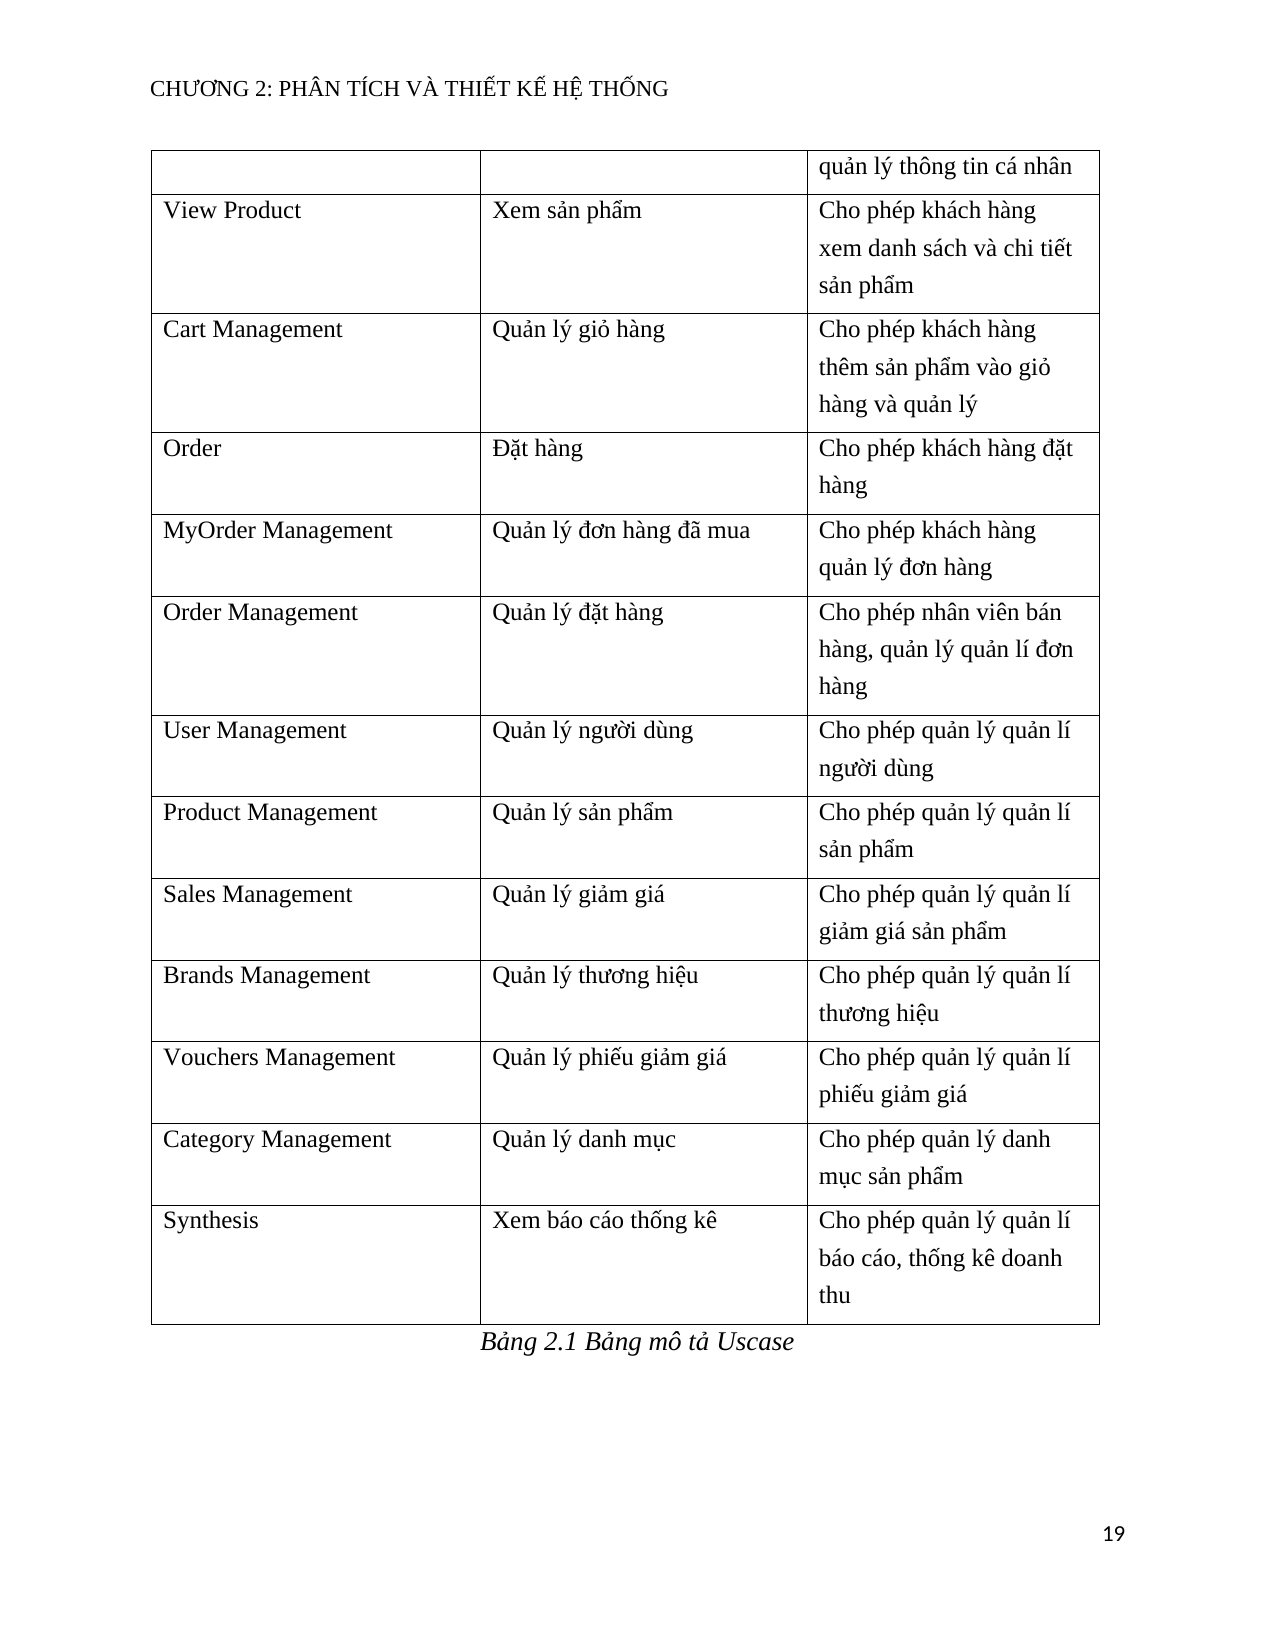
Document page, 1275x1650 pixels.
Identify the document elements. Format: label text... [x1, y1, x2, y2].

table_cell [808, 151, 1099, 194]
table_cell User Management [152, 716, 480, 796]
table_cell Cho phép quản lý quản lí báo cáo, thống kê doanh thu [808, 1206, 1099, 1323]
table_cell Synthesis [152, 1206, 480, 1323]
table_cell Cho phép quản lý quản lí sản phẩm [808, 797, 1099, 878]
table_cell View Product [152, 195, 480, 313]
table_cell Xem báo cáo thống kê [481, 1206, 807, 1323]
table_cell Cho phép quản lý quản lí người dùng [808, 716, 1099, 796]
table_cell MyOrder Management [152, 515, 480, 596]
table_cell Quản lý giảm giá [481, 879, 807, 959]
table_cell Quản lý giỏ hàng [481, 314, 807, 432]
table_cell Cart Management [152, 314, 480, 432]
table_cell Sales Management [152, 879, 480, 959]
table_cell Đặt hàng [481, 433, 807, 514]
table_cell Cho phép quản lý quản lí giảm giá sản phẩm [808, 879, 1099, 959]
table_cell Cho phép quản lý quản lí phiếu giảm giá [808, 1042, 1099, 1123]
table_cell Quản lý sản phẩm [481, 797, 807, 878]
table_cell Cho phép nhân viên bán hàng, quản lý quản lí đơn hàng [808, 597, 1099, 714]
table_cell Brands Management [152, 961, 480, 1041]
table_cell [152, 151, 480, 194]
table_cell Order Management [152, 597, 480, 714]
text Bảng 2.1 Bảng mô tả Uscase [151, 1324, 1122, 1356]
table_cell Product Management [152, 797, 480, 878]
table_cell Order [152, 433, 480, 514]
table_cell Vouchers Management [152, 1042, 480, 1123]
table_cell Category Management [152, 1124, 480, 1204]
table_cell Quản lý thương hiệu [481, 961, 807, 1041]
table_cell Quản lý phiếu giảm giá [481, 1042, 807, 1123]
table_cell Cho phép khách hàng quản lý đơn hàng [808, 515, 1099, 596]
table_cell Quản lý danh mục [481, 1124, 807, 1204]
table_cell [481, 151, 807, 194]
table_cell Cho phép quản lý quản lí thương hiệu [808, 961, 1099, 1041]
table_cell Quản lý đơn hàng đã mua [481, 515, 807, 596]
table_cell Cho phép khách hàng đặt hàng [808, 433, 1099, 514]
table_cell Quản lý người dùng [481, 716, 807, 796]
table_cell Cho phép khách hàng thêm sản phẩm vào giỏ hàng và quản lý [808, 314, 1099, 432]
table_cell Cho phép khách hàng xem danh sách và chi tiết sản phẩm [808, 195, 1099, 313]
table_cell Xem sản phẩm [481, 195, 807, 313]
table_cell Cho phép quản lý danh mục sản phẩm [808, 1124, 1099, 1204]
table_cell Quản lý đặt hàng [481, 597, 807, 714]
